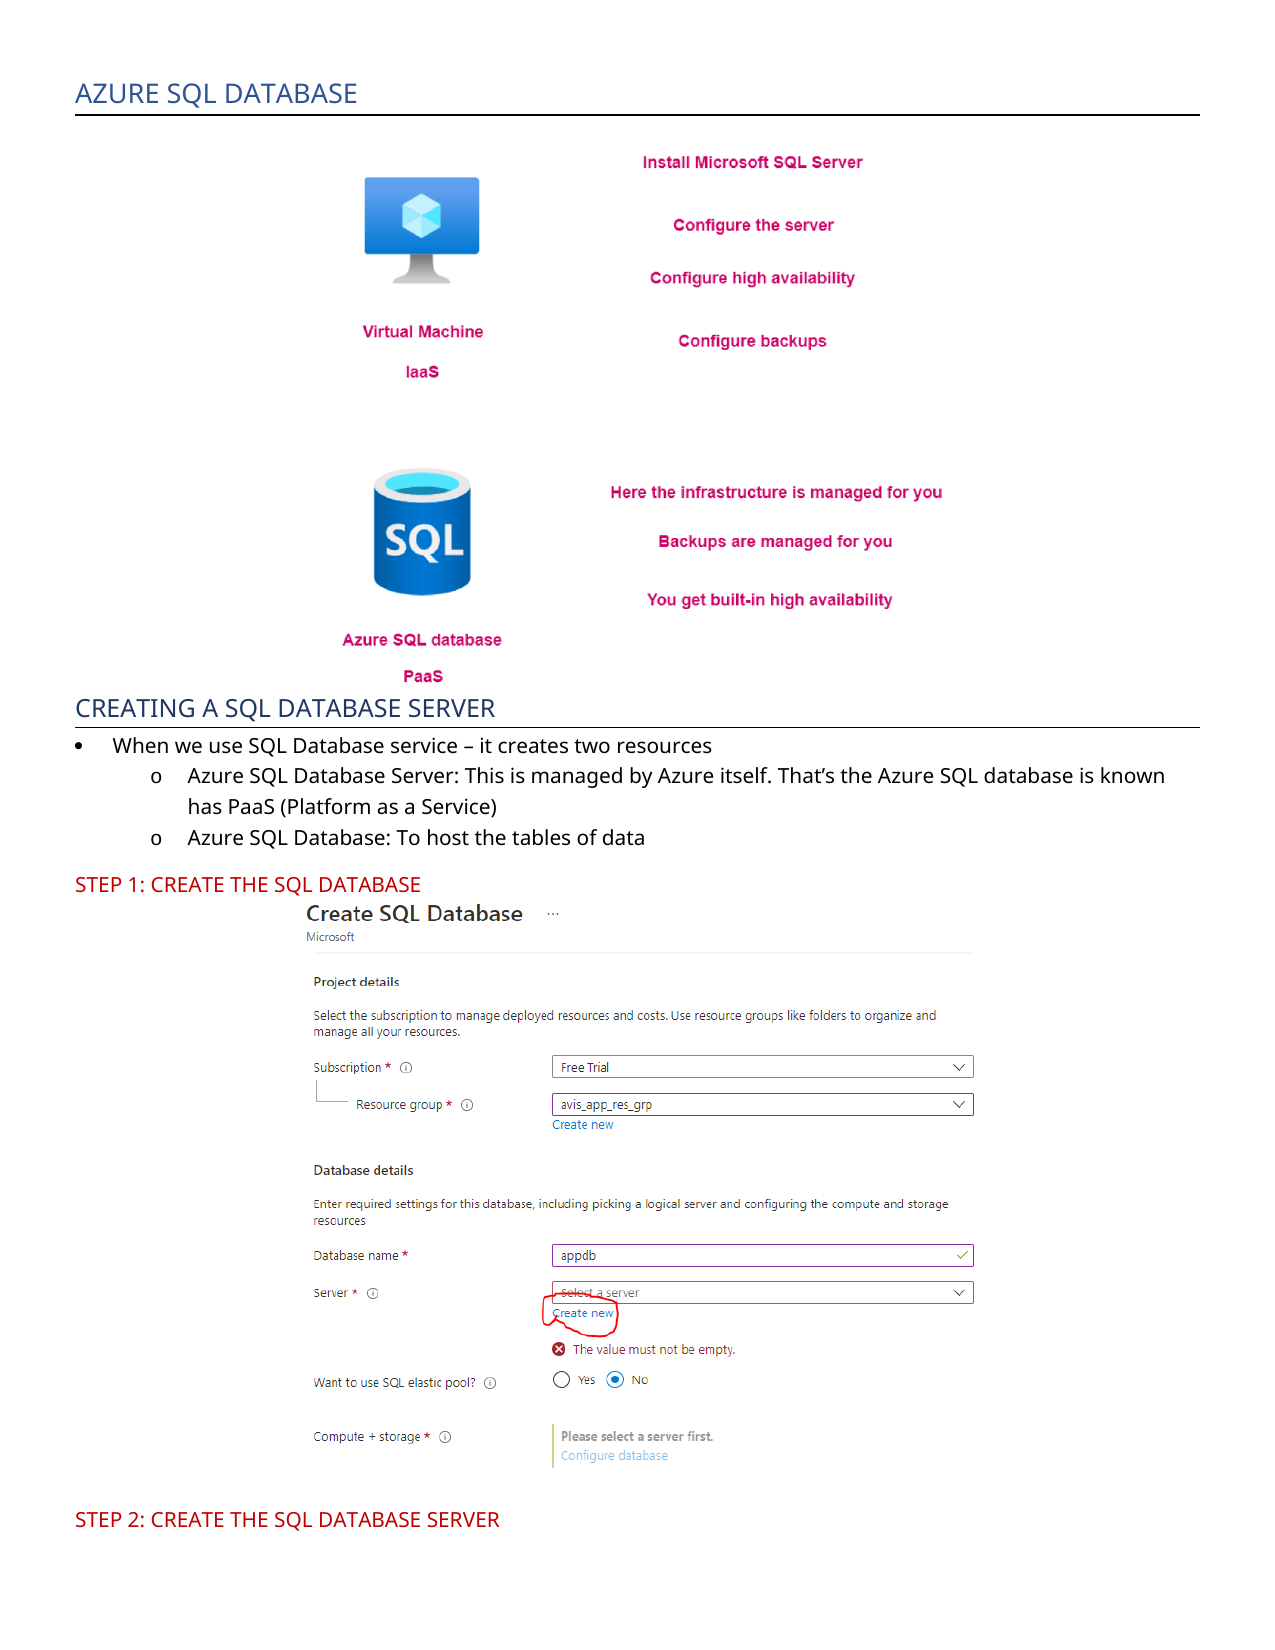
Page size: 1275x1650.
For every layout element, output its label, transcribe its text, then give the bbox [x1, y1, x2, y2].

subtitle CREATING A SQL DATABASE SERVER [75, 691, 1200, 727]
subtitle AZURE SQL DATABASE [75, 75, 1200, 114]
picture [328, 118, 947, 687]
text STEP 1: CREATE THE SQL DATABASE [75, 870, 1200, 899]
list Azure SQL Database: To host the tables of data [150, 823, 1200, 851]
text STEP 2: CREATE THE SQL DATABASE SERVER [75, 1505, 1200, 1533]
list When we use SQL Database service – it creates two resources [75, 731, 1200, 759]
list Azure SQL Database Server: This is managed by Azure itself. That’s the Azure SQL database is known has PaaS (Platform as a Service) [150, 762, 1200, 821]
picture [294, 898, 981, 1487]
